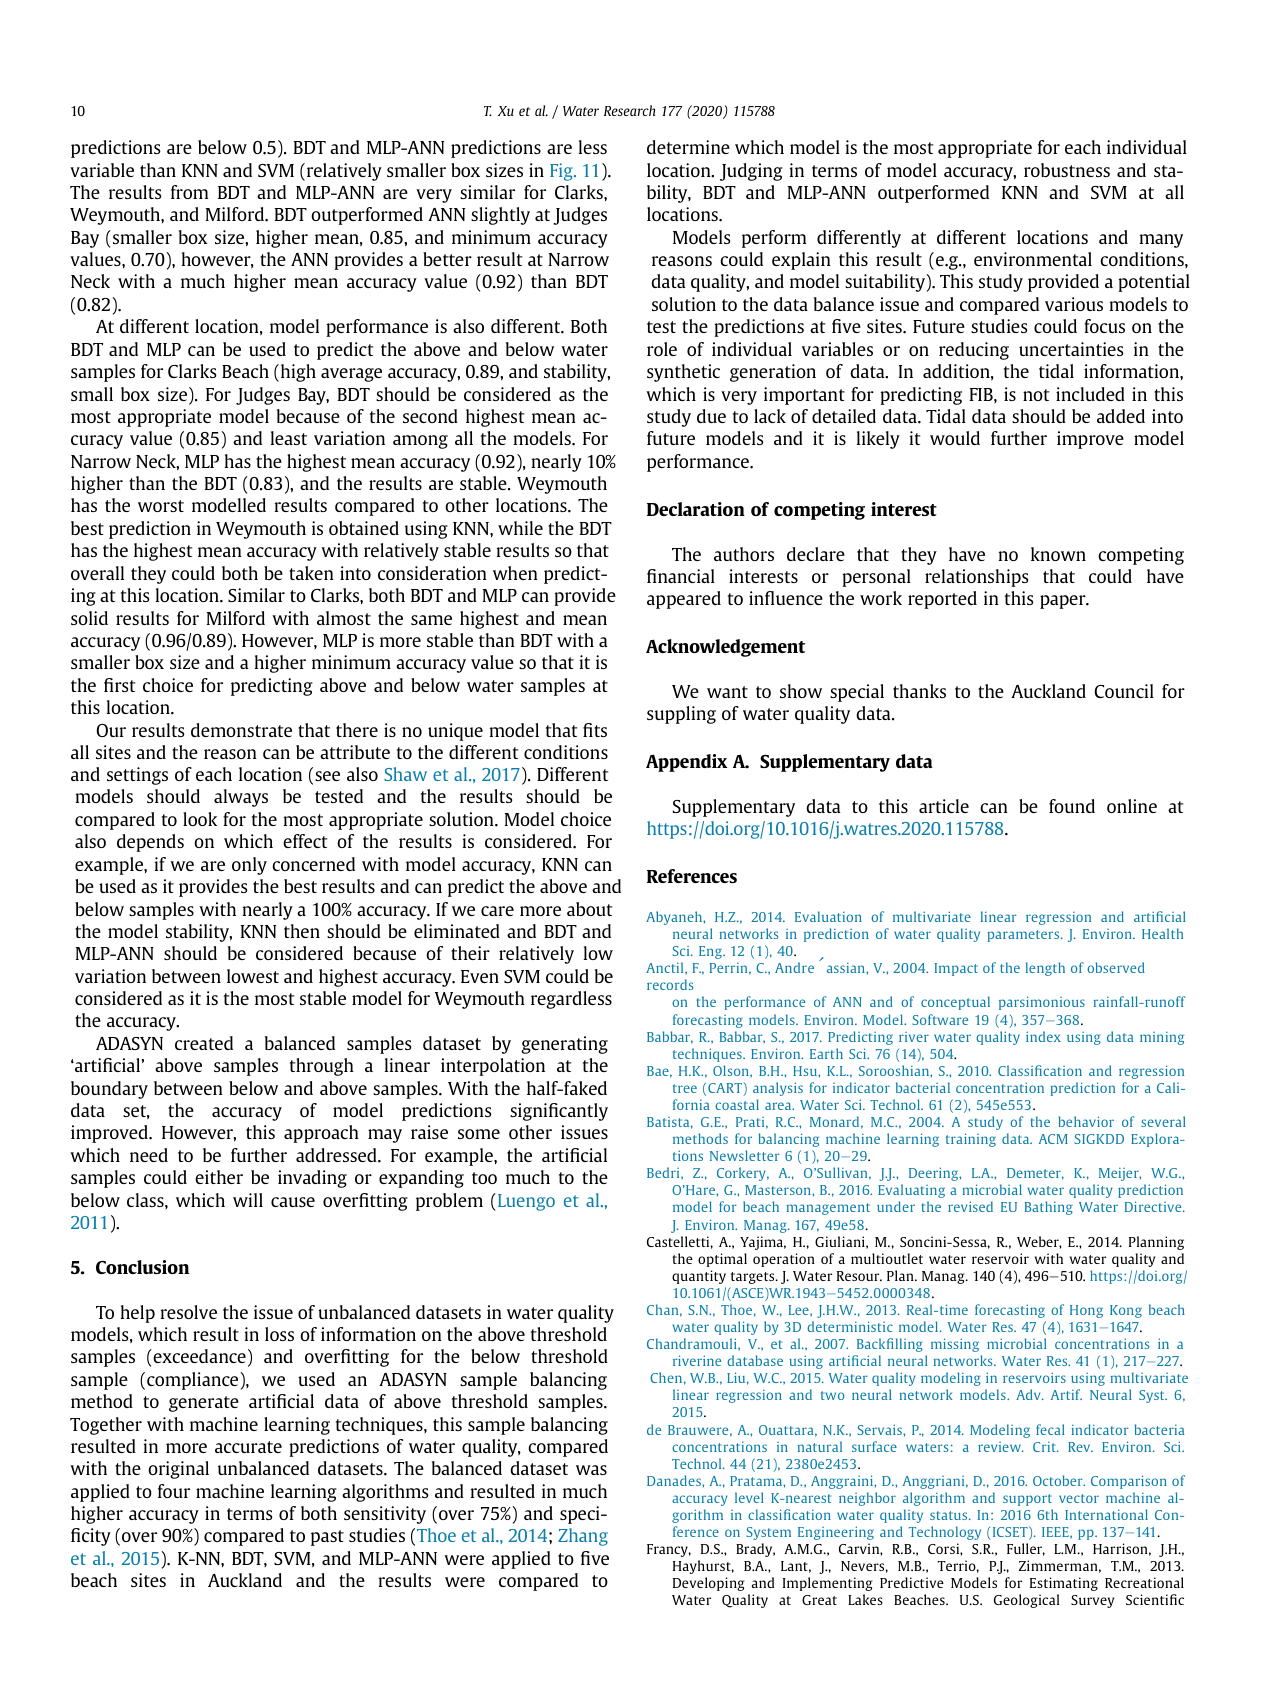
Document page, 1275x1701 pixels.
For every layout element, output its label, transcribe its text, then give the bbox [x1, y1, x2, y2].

picture [837, 1425, 844, 1435]
picture [851, 966, 857, 973]
picture [721, 1342, 728, 1349]
picture [986, 1201, 992, 1212]
picture [938, 1049, 944, 1059]
picture [809, 1321, 814, 1332]
picture [762, 1066, 766, 1076]
picture [933, 1359, 939, 1366]
picture [1081, 1202, 1086, 1212]
picture [896, 1082, 902, 1093]
picture [701, 1428, 708, 1435]
picture [763, 1305, 776, 1315]
picture [1110, 1376, 1119, 1383]
picture [1068, 1322, 1072, 1332]
picture [1087, 1530, 1094, 1540]
picture [885, 1205, 891, 1212]
picture [791, 1476, 799, 1486]
picture [740, 966, 746, 973]
picture [1080, 1308, 1086, 1315]
picture [766, 928, 772, 939]
picture [1108, 1086, 1114, 1093]
picture [1005, 962, 1011, 973]
picture [909, 1103, 915, 1110]
picture [982, 1389, 987, 1400]
picture [975, 1015, 979, 1025]
picture [852, 1116, 858, 1127]
picture [767, 1000, 775, 1007]
picture [753, 1530, 760, 1540]
picture [724, 1002, 729, 1010]
picture [673, 1014, 677, 1025]
picture [1055, 1428, 1061, 1435]
picture [714, 949, 721, 959]
picture [819, 1288, 825, 1298]
picture [878, 1428, 884, 1435]
picture [1094, 1035, 1100, 1045]
picture [673, 1205, 683, 1212]
picture [1138, 1137, 1144, 1144]
picture [1129, 1513, 1135, 1520]
picture [1008, 1100, 1014, 1110]
picture [966, 1359, 972, 1366]
picture [673, 1526, 677, 1537]
picture [1010, 1356, 1015, 1366]
picture [1029, 1086, 1035, 1093]
picture [795, 1220, 799, 1230]
picture [1000, 1184, 1006, 1195]
picture [983, 966, 989, 973]
picture [953, 1425, 960, 1435]
picture [815, 1103, 821, 1110]
picture [995, 1120, 1002, 1130]
picture [874, 1305, 880, 1315]
picture [1077, 1188, 1084, 1195]
picture [769, 1428, 776, 1435]
picture [909, 1168, 917, 1178]
picture [917, 963, 924, 971]
picture [1023, 1428, 1030, 1438]
picture [886, 1188, 892, 1195]
picture [866, 1492, 872, 1503]
picture [958, 1002, 963, 1010]
picture [879, 911, 883, 922]
picture [598, 1537, 605, 1546]
picture [1159, 1137, 1165, 1144]
picture [680, 1288, 686, 1298]
picture [1145, 929, 1150, 937]
picture [795, 1288, 799, 1298]
picture [1069, 1513, 1075, 1520]
picture [1050, 1390, 1057, 1400]
picture [876, 1018, 882, 1025]
picture [852, 1151, 858, 1159]
picture [908, 1376, 914, 1386]
picture [1094, 1205, 1100, 1212]
picture [1149, 1304, 1155, 1315]
picture [918, 1359, 924, 1366]
picture [739, 1137, 745, 1144]
picture [1105, 1188, 1111, 1198]
picture [1019, 1116, 1023, 1127]
picture [648, 824, 654, 833]
picture [943, 1372, 948, 1383]
picture [1138, 962, 1144, 973]
picture [1026, 1496, 1033, 1506]
picture [1150, 1527, 1154, 1537]
picture [1009, 1202, 1017, 1212]
picture [1110, 1479, 1118, 1486]
picture [771, 1325, 777, 1335]
picture [1177, 1035, 1182, 1045]
picture [974, 1530, 981, 1540]
picture [677, 1103, 683, 1110]
picture [966, 1530, 973, 1540]
picture [803, 1288, 809, 1298]
picture [713, 1052, 719, 1062]
picture [784, 1288, 791, 1298]
picture [788, 1305, 794, 1315]
picture [877, 1000, 883, 1007]
picture [1147, 1137, 1154, 1147]
picture [1084, 1322, 1090, 1332]
picture [808, 1428, 814, 1435]
picture [893, 915, 903, 922]
picture [805, 1389, 811, 1400]
picture [843, 997, 851, 1007]
picture [1086, 1496, 1092, 1503]
picture [938, 1425, 944, 1435]
picture [1033, 1205, 1039, 1212]
picture [672, 1513, 679, 1523]
picture [691, 1373, 704, 1383]
picture [850, 1459, 856, 1469]
picture [709, 1476, 716, 1486]
picture [804, 1015, 810, 1025]
picture [1021, 1322, 1028, 1332]
picture [890, 1288, 896, 1298]
picture [1101, 1120, 1107, 1127]
picture [822, 915, 829, 922]
picture [911, 1137, 917, 1144]
picture [777, 946, 784, 956]
picture [1066, 1205, 1072, 1215]
picture [1013, 1527, 1019, 1537]
picture [893, 1099, 897, 1110]
picture [814, 1530, 820, 1540]
picture [901, 1049, 905, 1059]
picture [837, 1288, 843, 1298]
picture [810, 1117, 814, 1127]
picture [703, 1509, 709, 1520]
picture [1099, 1168, 1103, 1178]
picture [1163, 1513, 1169, 1520]
picture [1018, 1496, 1025, 1506]
picture [844, 1305, 853, 1313]
picture [804, 1137, 810, 1144]
picture [973, 1496, 979, 1503]
picture [972, 1342, 979, 1352]
picture [1050, 1088, 1055, 1096]
picture [1105, 1065, 1111, 1076]
picture [839, 1137, 845, 1144]
picture [692, 1066, 699, 1076]
picture [797, 1032, 803, 1042]
picture [729, 1393, 735, 1403]
picture [80, 1553, 85, 1562]
picture [839, 1339, 845, 1349]
picture [950, 1018, 956, 1025]
picture [1180, 1475, 1184, 1486]
picture [711, 1373, 715, 1383]
picture [903, 1359, 910, 1366]
picture [748, 1185, 756, 1195]
picture [1031, 1188, 1038, 1195]
picture [759, 912, 765, 922]
picture [679, 1066, 687, 1076]
picture [1132, 1322, 1138, 1330]
picture [1035, 1065, 1041, 1074]
picture [973, 1425, 981, 1435]
picture [671, 1308, 677, 1315]
picture [987, 934, 992, 942]
picture [1084, 915, 1090, 922]
picture [1139, 1356, 1145, 1366]
picture [852, 1355, 858, 1366]
picture [952, 966, 959, 976]
picture [1118, 1527, 1124, 1537]
picture [810, 1288, 817, 1298]
picture [1131, 1356, 1135, 1366]
picture [786, 1205, 795, 1212]
picture [1001, 1202, 1007, 1212]
picture [1075, 1428, 1081, 1435]
picture [739, 1167, 745, 1178]
picture [1096, 1513, 1102, 1520]
picture [915, 1069, 921, 1076]
picture [724, 1185, 731, 1191]
picture [757, 1223, 763, 1230]
picture [721, 1305, 729, 1315]
picture [1001, 1510, 1007, 1518]
picture [1153, 1376, 1159, 1383]
picture [938, 1188, 945, 1198]
picture [832, 997, 838, 1007]
picture [736, 1117, 741, 1127]
picture [810, 1459, 816, 1469]
picture [1099, 1479, 1105, 1486]
picture [1033, 1476, 1039, 1486]
picture [738, 946, 744, 954]
picture [692, 963, 698, 973]
picture [673, 1137, 683, 1144]
picture [1092, 1322, 1096, 1332]
picture [1002, 1133, 1008, 1144]
picture [858, 1496, 863, 1506]
picture [1076, 915, 1082, 922]
picture [795, 1428, 801, 1435]
picture [716, 1325, 721, 1335]
picture [795, 912, 801, 922]
picture [804, 932, 811, 942]
picture [1172, 1479, 1178, 1486]
picture [1070, 1305, 1078, 1315]
picture [771, 1066, 779, 1076]
picture [1009, 932, 1015, 939]
picture [978, 1035, 983, 1045]
picture [859, 1066, 864, 1076]
picture [795, 962, 800, 973]
picture [836, 1479, 843, 1489]
picture [791, 1373, 797, 1381]
picture [829, 821, 833, 839]
picture [1162, 1274, 1168, 1281]
picture [752, 932, 758, 939]
picture [791, 1342, 797, 1349]
picture [988, 1137, 995, 1147]
picture [905, 915, 912, 922]
picture [798, 1527, 804, 1537]
picture [1017, 1359, 1023, 1366]
picture [1121, 1513, 1127, 1520]
picture [932, 1393, 938, 1400]
picture [1146, 1393, 1153, 1403]
picture [1056, 1134, 1060, 1144]
picture [758, 1171, 764, 1181]
picture [873, 1117, 882, 1127]
picture [821, 1205, 828, 1215]
picture [1033, 1442, 1040, 1452]
picture [764, 1359, 770, 1366]
picture [679, 1445, 685, 1452]
picture [909, 1035, 915, 1042]
picture [1004, 1356, 1009, 1366]
picture [673, 1479, 679, 1486]
picture [743, 1031, 749, 1042]
picture [1181, 996, 1185, 1007]
picture [1024, 1202, 1030, 1212]
picture [868, 1393, 875, 1400]
picture [1096, 1134, 1103, 1144]
picture [1011, 1137, 1017, 1144]
picture [845, 1100, 850, 1110]
picture [1013, 1086, 1019, 1093]
picture [750, 1325, 757, 1335]
picture [1012, 1035, 1019, 1045]
picture [1128, 1035, 1134, 1042]
picture [1179, 1428, 1185, 1435]
picture [1159, 1000, 1165, 1007]
picture [719, 1032, 725, 1042]
picture [845, 1082, 851, 1093]
picture [822, 996, 826, 1007]
picture [752, 912, 758, 920]
picture [694, 1342, 700, 1349]
picture [685, 1205, 691, 1212]
picture [1053, 1035, 1059, 1042]
picture [1128, 1342, 1134, 1349]
picture [1136, 1527, 1140, 1537]
picture [840, 1066, 846, 1076]
picture [1107, 1393, 1114, 1400]
picture [1126, 1086, 1132, 1093]
picture [702, 1462, 708, 1469]
picture [1106, 1134, 1114, 1144]
picture [1090, 932, 1096, 939]
picture [844, 1288, 851, 1296]
picture [866, 1530, 873, 1540]
table_header determine which model is the most appropriate for each individual location. Judging in terms of model accuracy, robustness and sta- bility, BDT and MLP-ANN outperformed KNN and SVM at all locations. Models perform differently at different locations and many reasons could explain this result (e.g., environmental conditions, data quality, and model suitability). This study provided a potential solution to the data balance issue and compared various models to test the predictions at ﬁve sites. Future studies could focus on the role of individual variables or on reducing uncertainties in the synthetic generation of data. In addition, the tidal information, which is very important for predicting FIB, is not included in this study due to lack of detailed data. Tidal data should be added into future models and it is likely it would further improve model performance. Declaration of competing interest The authors declare that they have no known competing ﬁnancial interests or personal relationships that could have appeared to inﬂuence the work reported in this paper. Acknowledgement We want to show special thanks to the Auckland Council for suppling of water quality data. Appendix A. Supplementary data Supplementary data to this article can be found online at https://doi.org/10.1016/j.watres.2020.115788. References Abyaneh, H.Z., 2014. Evaluation of multivariate linear regression and artiﬁcial neural networks in prediction of water quality parameters. J. Environ. Health Sci. Eng. 12 (1), 40. Anctil, F., Perrin, C., Andreꢀassian, V., 2004. Impact of the length of observed records on the performance of ANN and of conceptual parsimonious rainfall-runoff forecasting models. Environ. Model. Software 19 (4), 357e368. Babbar, R., Babbar, S., 2017. Predicting river water quality index using data mining techniques. Environ. Earth Sci. 76 (14), 504. Bae, H.K., Olson, B.H., Hsu, K.L., Sorooshian, S., 2010. Classiﬁcation and regression tree (CART) analysis for indicator bacterial concentration prediction for a Cali- fornia coastal area. Water Sci. Technol. 61 (2), 545e553. Batista, G.E., Prati, R.C., Monard, M.C., 2004. A study of the behavior of several methods for balancing machine learning training data. ACM SIGKDD Explora- tions Newsletter 6 (1), 20e29. Bedri, Z., Corkery, A., O’Sullivan, J.J., Deering, L.A., Demeter, K., Meijer, W.G., O’Hare, G., Masterson, B., 2016. Evaluating a microbial water quality prediction model for beach management under the revised EU Bathing Water Directive. J. Environ. Manag. 167, 49e58. Castelletti, A., Yajima, H., Giuliani, M., Soncini-Sessa, R., Weber, E., 2014. Planning the optimal operation of a multioutlet water reservoir with water quality and quantity targets. J. Water Resour. Plan. Manag. 140 (4), 496e510. https://doi.org/ 10.1061/(ASCE)WR.1943e5452.0000348. Chan, S.N., Thoe, W., Lee, J.H.W., 2013. Real-time forecasting of Hong Kong beach water quality by 3D deterministic model. Water Res. 47 (4), 1631e1647. Chandramouli, V., et al., 2007. Backﬁlling missing microbial concentrations in a riverine database using artiﬁcial neural networks. Water Res. 41 (1), 217e227. Chen, W.B., Liu, W.C., 2015. Water quality modeling in reservoirs using multivariate linear regression and two neural network models. Adv. Artif. Neural Syst. 6, 2015. de Brauwere, A., Ouattara, N.K., Servais, P., 2014. Modeling fecal indicator bacteria concentrations in natural surface waters: a review. Crit. Rev. Environ. Sci. Technol. 44 (21), 2380e2453. Danades, A., Pratama, D., Anggraini, D., Anggriani, D., 2016. October. Comparison of accuracy level K-nearest neighbor algorithm and support vector machine al- gorithm in classiﬁcation water quality status. In: 2016 6th International Con- ference on System Engineering and Technology (ICSET). IEEE, pp. 137e141. Francy, D.S., Brady, A.M.G., Carvin, R.B., Corsi, S.R., Fuller, L.M., Harrison, J.H., Hayhurst, B.A., Lant, J., Nevers, M.B., Terrio, P.J., Zimmerman, T.M., 2013. Developing and Implementing Predictive Models for Estimating Recreational Water Quality at Great Lakes Beaches. U.S. Geological Survey Scientiﬁc [646, 138, 1192, 1609]
picture [1076, 1322, 1082, 1332]
picture [927, 1201, 931, 1212]
picture [1072, 1000, 1079, 1007]
picture [887, 1530, 893, 1537]
picture [890, 1305, 896, 1315]
picture [1047, 1322, 1054, 1332]
picture [720, 1496, 726, 1506]
picture [722, 1103, 728, 1110]
picture [979, 1308, 985, 1315]
picture [883, 1049, 889, 1059]
picture [945, 1049, 952, 1057]
picture [810, 1049, 816, 1059]
picture [790, 1393, 796, 1400]
picture [746, 1220, 755, 1230]
picture [1090, 1390, 1098, 1400]
picture [1175, 1274, 1180, 1284]
picture [925, 1117, 931, 1127]
picture [1138, 1270, 1144, 1281]
picture [778, 1168, 785, 1178]
picture [812, 1018, 818, 1025]
picture [769, 1086, 775, 1093]
picture [693, 1201, 699, 1212]
picture [1046, 1527, 1052, 1537]
picture [707, 1288, 713, 1298]
picture [736, 1018, 742, 1028]
picture [776, 1117, 783, 1127]
picture [972, 1168, 978, 1178]
picture [916, 1513, 923, 1523]
picture [663, 915, 669, 925]
picture [1074, 1015, 1079, 1025]
picture [689, 1185, 694, 1193]
picture [1096, 1308, 1103, 1318]
picture [812, 1137, 817, 1147]
picture [973, 932, 980, 942]
picture [1075, 1389, 1079, 1400]
picture [1040, 1031, 1045, 1042]
picture [1044, 966, 1051, 976]
picture [806, 1205, 812, 1212]
picture [857, 1220, 863, 1230]
picture [877, 1445, 883, 1452]
picture [779, 1086, 785, 1096]
picture [1016, 1100, 1022, 1110]
picture [757, 1459, 763, 1467]
picture [988, 1492, 994, 1503]
picture [735, 1031, 741, 1042]
picture [694, 821, 698, 839]
picture [692, 1048, 696, 1059]
picture [1067, 929, 1071, 942]
picture [709, 963, 714, 973]
picture [917, 1117, 923, 1127]
picture [1124, 1356, 1130, 1364]
picture [1112, 1342, 1118, 1349]
picture [899, 1325, 909, 1332]
picture [1005, 915, 1011, 922]
picture [857, 1339, 863, 1349]
picture [1084, 1356, 1088, 1366]
picture [951, 1117, 958, 1127]
picture [1171, 1513, 1177, 1520]
picture [825, 1151, 831, 1159]
picture [785, 1052, 791, 1059]
picture [774, 912, 781, 922]
picture [730, 946, 734, 956]
picture [870, 1100, 878, 1108]
picture [802, 1459, 807, 1469]
picture [773, 1223, 779, 1230]
picture [837, 1205, 846, 1212]
picture [1117, 1322, 1123, 1332]
picture [916, 1342, 922, 1352]
picture [680, 979, 686, 990]
picture [702, 996, 706, 1007]
picture [1110, 1527, 1116, 1537]
picture [680, 1513, 686, 1520]
picture [826, 1305, 834, 1315]
picture [699, 821, 703, 839]
picture [988, 1116, 994, 1127]
picture [1087, 1202, 1092, 1212]
picture [826, 1459, 832, 1467]
picture [909, 996, 913, 1007]
picture [1130, 1116, 1134, 1127]
picture [842, 1325, 852, 1332]
picture [887, 1168, 891, 1181]
picture [894, 963, 900, 971]
picture [985, 1035, 992, 1042]
table_header predictions are below 0.5). BDT and MLP-ANN predictions are less variable than KNN and SVM (relatively smaller box sizes in Fig. 11). The results from BDT and MLP-ANN are very similar for Clarks, Weymouth, and Milford. BDT outperformed ANN slightly at Judges Bay (smaller box size, higher mean, 0.85, and minimum accuracy values, 0.70), however, the ANN provides a better result at Narrow Neck with a much higher mean accuracy value (0.92) than BDT (0.82). At different location, model performance is also different. Both BDT and MLP can be used to predict the above and below water samples for Clarks Beach (high average accuracy, 0.89, and stability, small box size). For Judges Bay, BDT should be considered as the most appropriate model because of the second highest mean ac- curacy value (0.85) and least variation among all the models. For Narrow Neck, MLP has the highest mean accuracy (0.92), nearly 10% higher than the BDT (0.83), and the results are stable. Weymouth has the worst modelled results compared to other locations. The best prediction in Weymouth is obtained using KNN, while the BDT has the highest mean accuracy with relatively stable results so that overall they could both be taken into consideration when predict- ing at this location. Similar to Clarks, both BDT and MLP can provide solid results for Milford with almost the same highest and mean accuracy (0.96/0.89). However, MLP is more stable than BDT with a smaller box size and a higher minimum accuracy value so that it is the ﬁrst choice for predicting above and below water samples at this location. Our results demonstrate that there is no unique model that ﬁts all sites and the reason can be attribute to the different conditions and settings of each location (see also Shaw et al., 2017). Different models should always be tested and the results should be compared to look for the most appropriate solution. Model choice also depends on which effect of the results is considered. For example, if we are only concerned with model accuracy, KNN can be used as it provides the best results and can predict the above and below samples with nearly a 100% accuracy. If we care more about the model stability, KNN then should be eliminated and BDT and MLP-ANN should be considered because of their relatively low variation between lowest and highest accuracy. Even SVM could be considered as it is the most stable model for Weymouth regardless the accuracy. ADASYN created a balanced samples dataset by generating ‘artiﬁcial’ above samples through a linear interpolation at the boundary between below and above samples. With the half-faked data set, the accuracy of model predictions signiﬁcantly improved. However, this approach may raise some other issues which need to be further addressed. For example, the artiﬁcial samples could either be invading or expanding too much to the below class, which will cause overﬁtting problem (Luengo et al., 2011). 5. Conclusion To help resolve the issue of unbalanced datasets in water quality models, which result in loss of information on the above threshold samples (exceedance) and overﬁtting for the below threshold sample (compliance), we used an ADASYN sample balancing method to generate artiﬁcial data of above threshold samples. Together with machine learning techniques, this sample balancing resulted in more accurate predictions of water quality, compared with the original unbalanced datasets. The balanced dataset was applied to four machine learning algorithms and resulted in much higher accuracy in terms of both sensitivity (over 75%) and speci- ﬁcity (over 90%) compared to past studies (Thoe et al., 2014; Zhang et al., 2015). K-NN, BDT, SVM, and MLP-ANN were applied to ﬁve beach sites in Auckland and the results were compared to [70, 138, 644, 1609]
picture [680, 1000, 686, 1007]
picture [812, 1032, 818, 1042]
picture [647, 1424, 653, 1435]
picture [941, 1018, 948, 1025]
picture [977, 1100, 983, 1110]
picture [671, 1220, 675, 1233]
picture [1083, 929, 1089, 939]
picture [1016, 1342, 1022, 1349]
picture [887, 1338, 893, 1349]
picture [655, 1304, 661, 1315]
picture [847, 1185, 853, 1195]
picture [1178, 1304, 1182, 1315]
picture [729, 1355, 734, 1366]
picture [853, 997, 861, 1007]
picture [1035, 1116, 1041, 1127]
picture [1059, 1304, 1063, 1315]
picture [902, 1476, 909, 1486]
picture [718, 912, 723, 920]
picture [737, 1425, 744, 1435]
picture [860, 1171, 866, 1178]
picture [879, 1338, 885, 1349]
picture [1030, 1322, 1036, 1332]
picture [789, 1359, 796, 1366]
picture [679, 1338, 685, 1349]
picture [980, 1120, 987, 1127]
picture [1097, 1376, 1104, 1386]
picture [715, 1133, 721, 1144]
picture [853, 1133, 857, 1144]
picture [886, 996, 892, 1007]
picture [992, 1322, 997, 1332]
picture [763, 1479, 772, 1486]
picture [1169, 1035, 1175, 1042]
picture [911, 1325, 917, 1332]
picture [738, 1308, 744, 1315]
picture [882, 1393, 888, 1400]
picture [1177, 1069, 1183, 1076]
picture [998, 1066, 1005, 1072]
picture [1123, 966, 1129, 973]
picture [973, 1476, 981, 1486]
picture [814, 1086, 820, 1093]
picture [1073, 1082, 1078, 1093]
picture [780, 1223, 786, 1233]
picture [798, 1373, 804, 1383]
picture [1172, 1356, 1178, 1366]
picture [699, 1288, 705, 1298]
picture [1134, 1308, 1141, 1318]
picture [1096, 1069, 1102, 1076]
picture [1020, 1526, 1031, 1540]
picture [939, 1066, 944, 1076]
picture [821, 1018, 827, 1025]
picture [990, 1342, 998, 1349]
picture [923, 1288, 929, 1298]
picture [947, 1530, 953, 1537]
picture [801, 1100, 814, 1110]
picture [725, 1530, 731, 1537]
picture [842, 1459, 848, 1469]
picture [703, 932, 709, 939]
picture [829, 1393, 836, 1400]
picture [818, 1052, 824, 1059]
picture [738, 1459, 745, 1469]
picture [676, 1325, 683, 1332]
picture [962, 1188, 971, 1195]
picture [793, 1322, 801, 1332]
picture [919, 1321, 925, 1332]
picture [957, 1137, 963, 1144]
picture [1069, 1188, 1075, 1198]
picture [1124, 1202, 1132, 1212]
picture [692, 1288, 696, 1298]
picture [866, 1015, 874, 1025]
picture [655, 1338, 661, 1349]
picture [1047, 1356, 1054, 1366]
picture [954, 1496, 964, 1503]
picture [719, 932, 725, 939]
text 10 T. Xu et al. / Water Research 177 (2020) 115788 [70, 102, 1264, 120]
picture [908, 1049, 915, 1059]
picture [945, 932, 952, 939]
picture [734, 1083, 742, 1091]
picture [939, 966, 949, 973]
picture [803, 1151, 807, 1161]
picture [1102, 1356, 1106, 1366]
picture [1037, 1308, 1044, 1318]
picture [846, 1018, 852, 1025]
picture [910, 963, 916, 973]
picture [536, 1197, 544, 1211]
picture [725, 1171, 731, 1178]
picture [931, 1425, 937, 1433]
picture [914, 1496, 920, 1506]
picture [931, 1342, 941, 1349]
picture [1176, 1120, 1182, 1127]
picture [829, 1479, 835, 1489]
picture [1120, 1479, 1127, 1489]
picture [887, 1117, 894, 1127]
picture [928, 1479, 934, 1489]
picture [1133, 1492, 1137, 1503]
picture [991, 1424, 997, 1435]
picture [920, 1479, 927, 1489]
picture [1026, 1389, 1032, 1400]
picture [885, 1035, 892, 1045]
picture [1160, 932, 1166, 939]
picture [770, 1288, 783, 1298]
picture [730, 1304, 734, 1315]
picture [1008, 1510, 1014, 1520]
picture [1116, 1134, 1124, 1144]
picture [896, 1526, 902, 1537]
picture [1141, 1184, 1146, 1195]
picture [1100, 1086, 1106, 1093]
picture [692, 1172, 699, 1178]
picture [672, 1459, 680, 1467]
picture [1119, 1496, 1125, 1503]
picture [815, 1359, 822, 1369]
picture [688, 932, 695, 939]
picture [1136, 1445, 1142, 1452]
picture [996, 932, 1002, 939]
picture [1176, 928, 1182, 939]
picture [708, 1083, 715, 1089]
picture [932, 1137, 939, 1147]
picture [1165, 1356, 1171, 1364]
picture [946, 1389, 952, 1400]
picture [899, 1137, 905, 1144]
picture [974, 1376, 980, 1386]
picture [879, 1168, 883, 1181]
picture [664, 1167, 669, 1178]
picture [771, 1014, 776, 1025]
picture [680, 1407, 686, 1417]
picture [933, 1117, 940, 1127]
picture [899, 1393, 905, 1400]
picture [1131, 1069, 1136, 1079]
picture [1110, 1322, 1114, 1332]
picture [1037, 1342, 1043, 1349]
picture [719, 1223, 725, 1230]
picture [1155, 1120, 1161, 1127]
picture [756, 946, 760, 956]
picture [889, 1376, 895, 1383]
picture [710, 1151, 718, 1161]
picture [1038, 1134, 1045, 1144]
picture [951, 1171, 958, 1181]
picture [1030, 1000, 1039, 1007]
picture [673, 1099, 677, 1110]
picture [942, 1513, 948, 1520]
picture [952, 1308, 960, 1315]
picture [1034, 1496, 1040, 1503]
picture [704, 1103, 710, 1110]
picture [914, 1288, 921, 1298]
picture [876, 1049, 882, 1059]
picture [1168, 1188, 1174, 1195]
picture [726, 1083, 731, 1093]
picture [824, 1171, 831, 1178]
picture [673, 1496, 679, 1503]
picture [809, 1220, 815, 1230]
picture [951, 1188, 957, 1195]
picture [809, 1082, 813, 1093]
picture [784, 1509, 790, 1520]
picture [797, 1445, 803, 1452]
picture [673, 1288, 677, 1298]
picture [805, 1530, 811, 1537]
picture [1156, 1168, 1165, 1176]
picture [1169, 1168, 1177, 1178]
picture [872, 1376, 878, 1386]
picture [860, 1151, 866, 1161]
picture [1043, 1000, 1049, 1007]
picture [1039, 915, 1045, 925]
picture [1075, 1356, 1082, 1364]
picture [1120, 1171, 1124, 1181]
picture [999, 1000, 1006, 1010]
picture [907, 1305, 914, 1315]
picture [880, 1376, 887, 1383]
picture [882, 1288, 888, 1298]
picture [673, 1407, 679, 1415]
picture [1169, 1069, 1175, 1076]
picture [886, 1428, 892, 1435]
picture [714, 1066, 721, 1076]
picture [672, 915, 678, 922]
picture [866, 1069, 872, 1076]
picture [923, 1308, 929, 1315]
picture [1038, 1015, 1044, 1025]
picture [1107, 1031, 1113, 1042]
picture [677, 1018, 683, 1025]
picture [1176, 915, 1182, 922]
